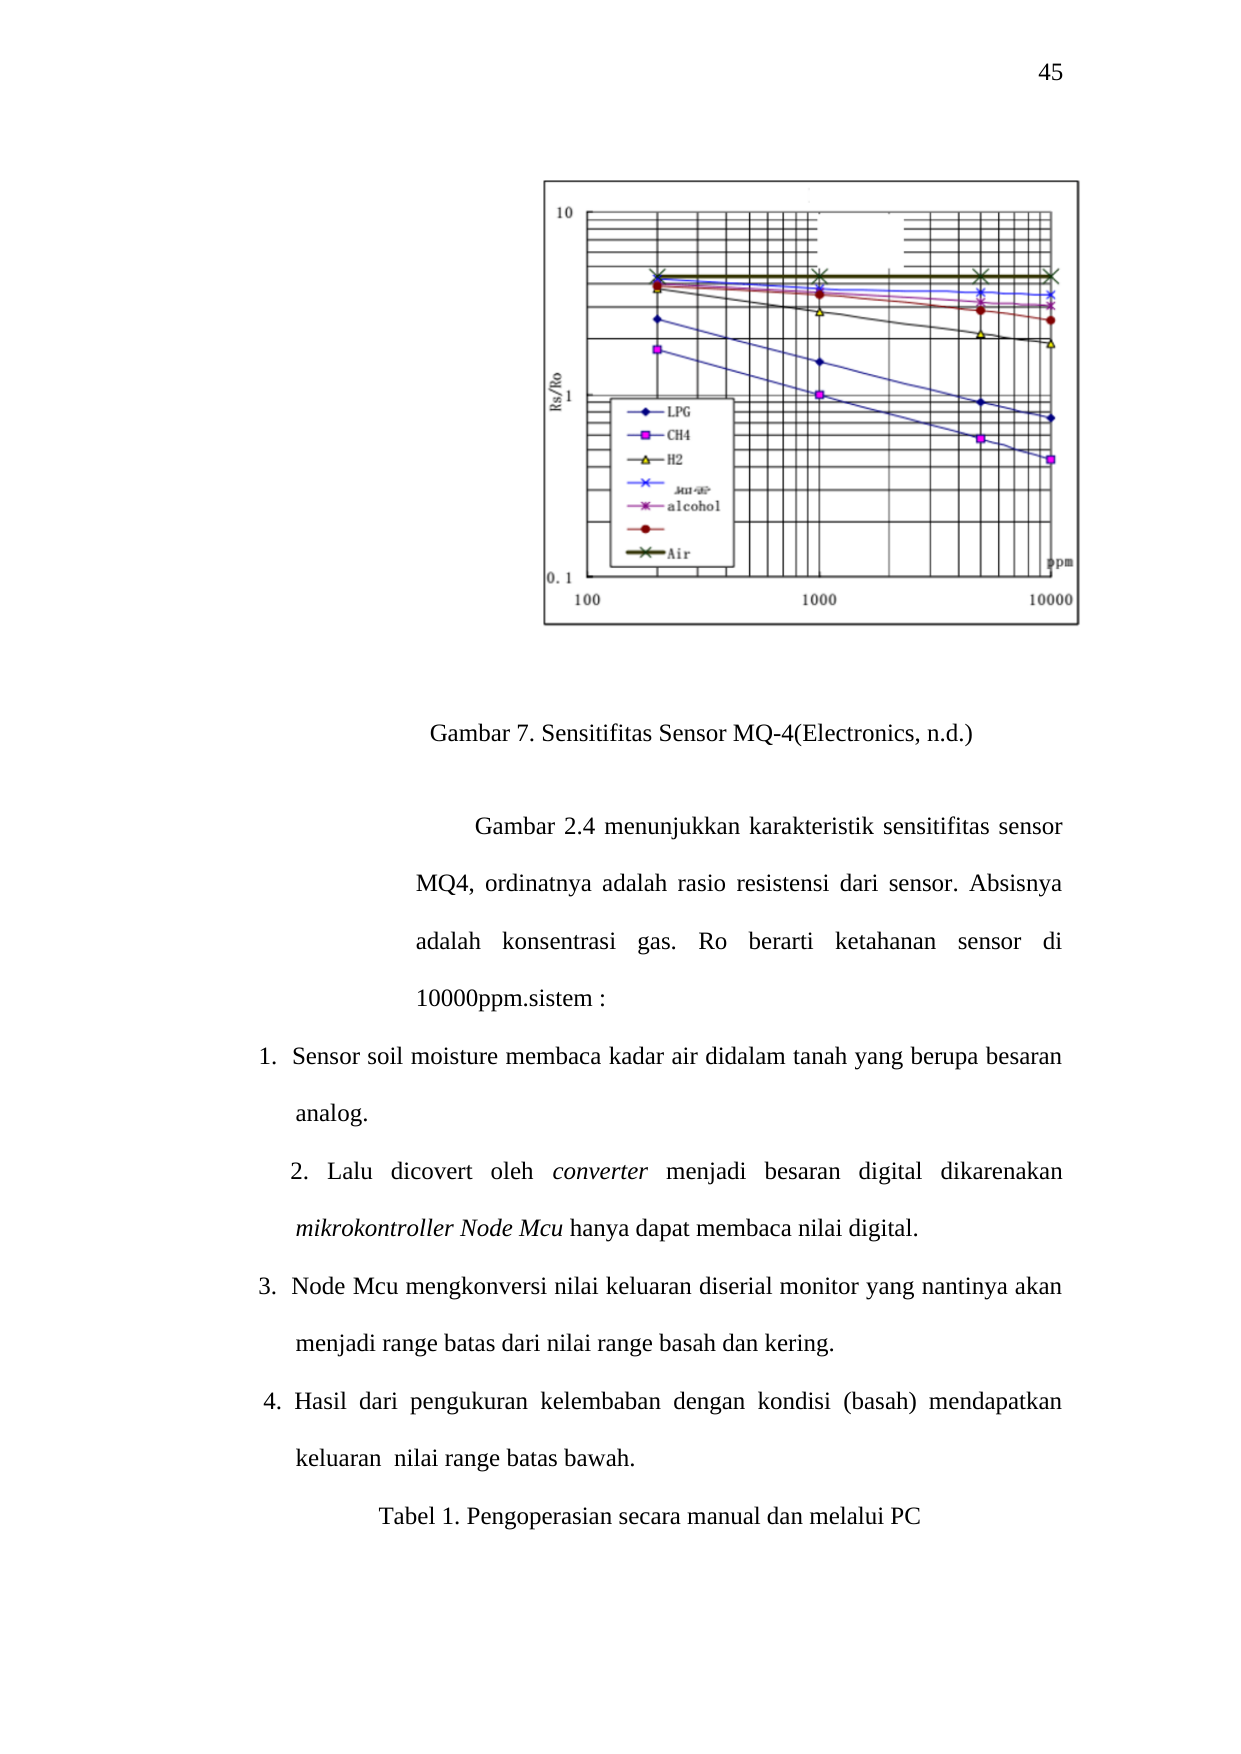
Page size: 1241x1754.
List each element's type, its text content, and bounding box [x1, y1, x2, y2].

text 1. Sensor soil moisture membaca kadar air didalam tanah yang berupa besaran analog. [251, 1041, 1063, 1127]
text Gambar 2.4 menunjukkan karakteristik sensitifitas sensor MQ4, ordinatnya adalah rasio resistensi dari sensor. Absisnya adalah konsentrasi gas. Ro berarti ketahanan sensor di 10000ppm.sistem : [416, 811, 1063, 1012]
text 3. Node Mcu mengkonversi nilai keluaran diserial monitor yang nantinya akan menjadi range batas dari nilai range basah dan kering. [251, 1271, 1063, 1357]
picture [535, 177, 1089, 632]
text 2. Lalu dicovert oleh converter menjadi besaran digital dikarenakan mikrokontroller Node Mcu hanya dapat membaca nilai digital. [236, 1156, 1063, 1242]
text 4. Hasil dari pengukuran kelembaban dengan kondisi (basah) mendapatkan keluaran nilai range batas bawah. [251, 1386, 1063, 1472]
